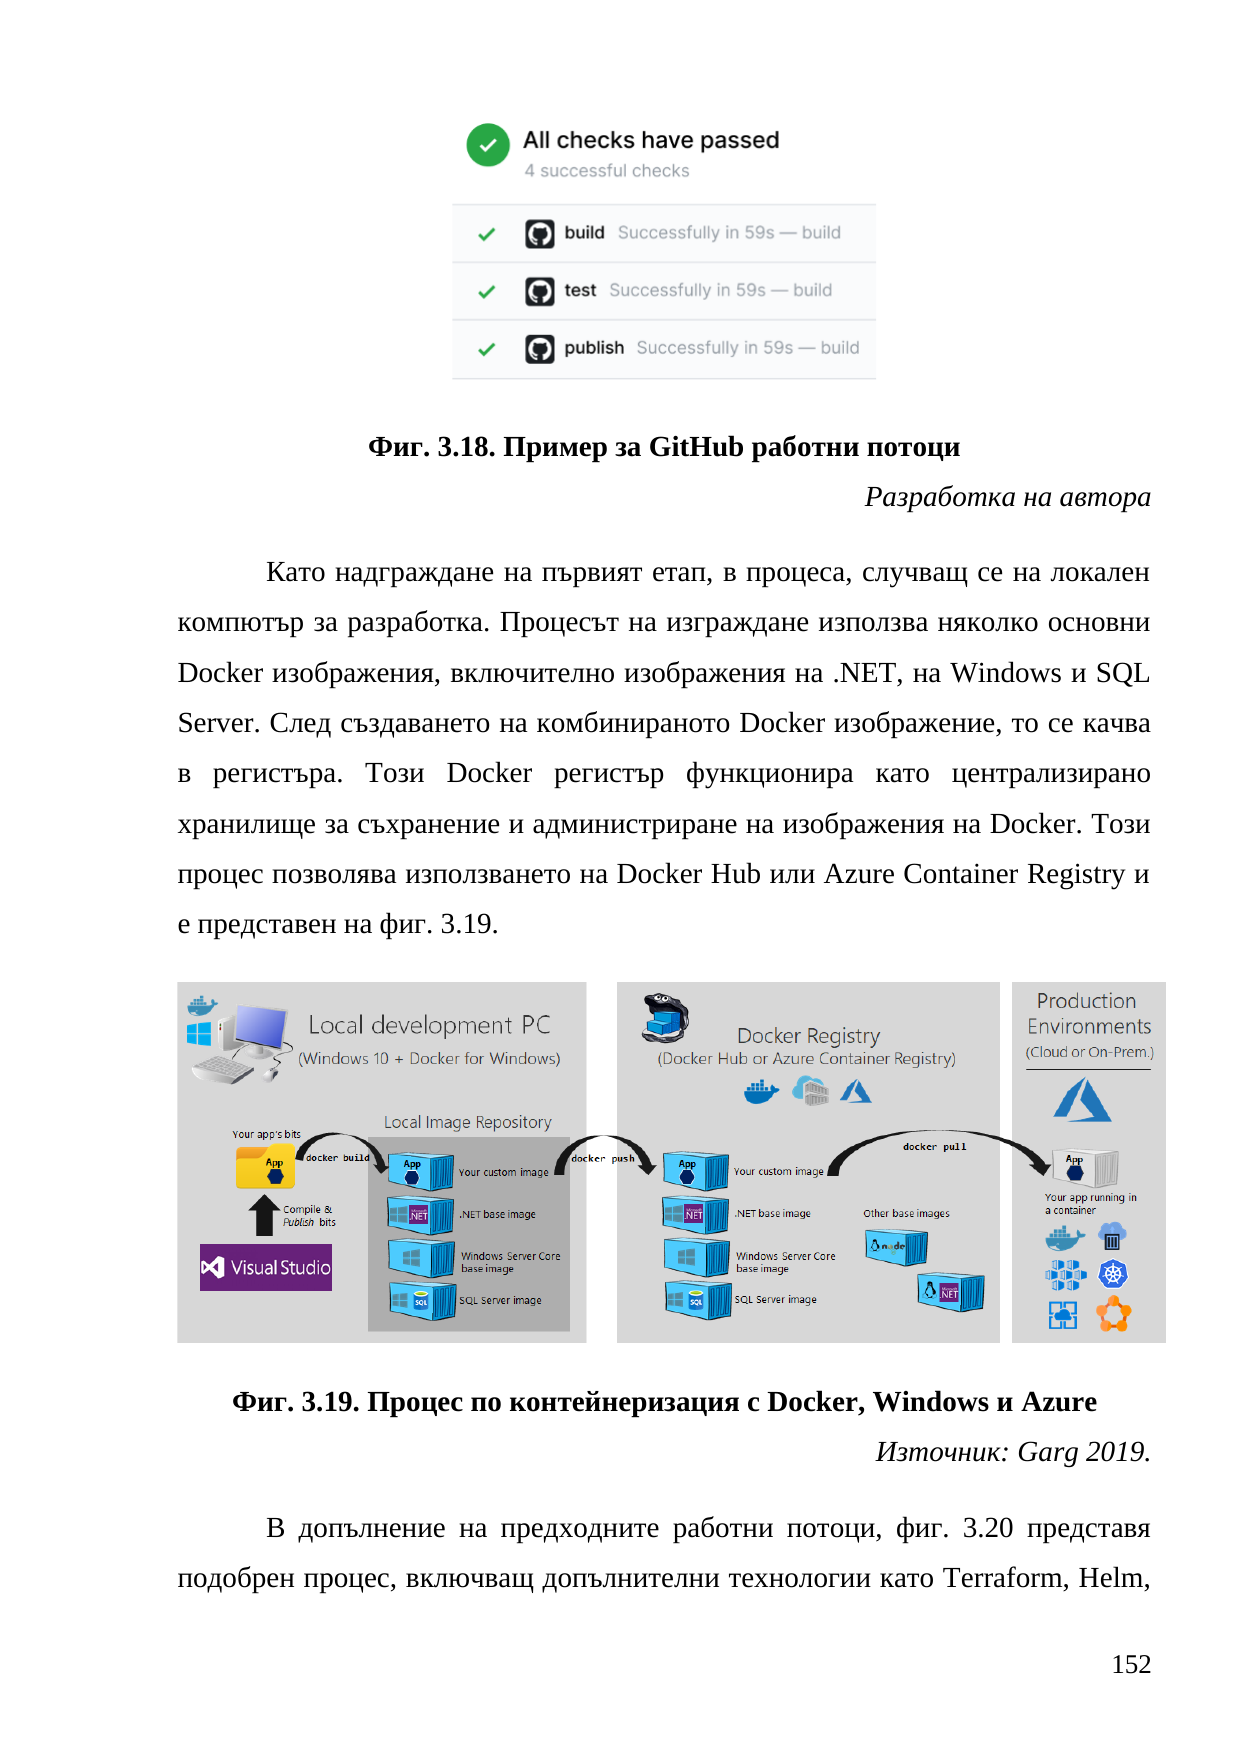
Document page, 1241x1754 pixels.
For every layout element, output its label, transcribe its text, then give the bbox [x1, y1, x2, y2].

text Като надграждане на първият етап, в процеса, случващ се на локален компютър за разработка. Процесът на изграждане използва няколко основни Docker изображения, включително изображения на .NET, на Windows и SQL Server. След създаването на комбинираното Docker изображение, то се качва в регистъра. Този Docker регистър функционира като централизирано хранилище за съхранение и администриране на изображения на Docker. Този процес позволява използването на Docker Hub или Azure Container Registry и е представен на фиг. 3.19. [177, 554, 1152, 940]
title Фиг. 3.18. Пример за GitHub работни потоци [177, 429, 1152, 462]
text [177, 1510, 1152, 1594]
title Източник: Garg 2019. [177, 1434, 1152, 1468]
title Фиг. 3.19. Процес по контейнеризация с Docker, Windows и Azure [177, 1384, 1152, 1418]
title Разработка на автора [177, 479, 1152, 512]
picture [177, 981, 1167, 1343]
